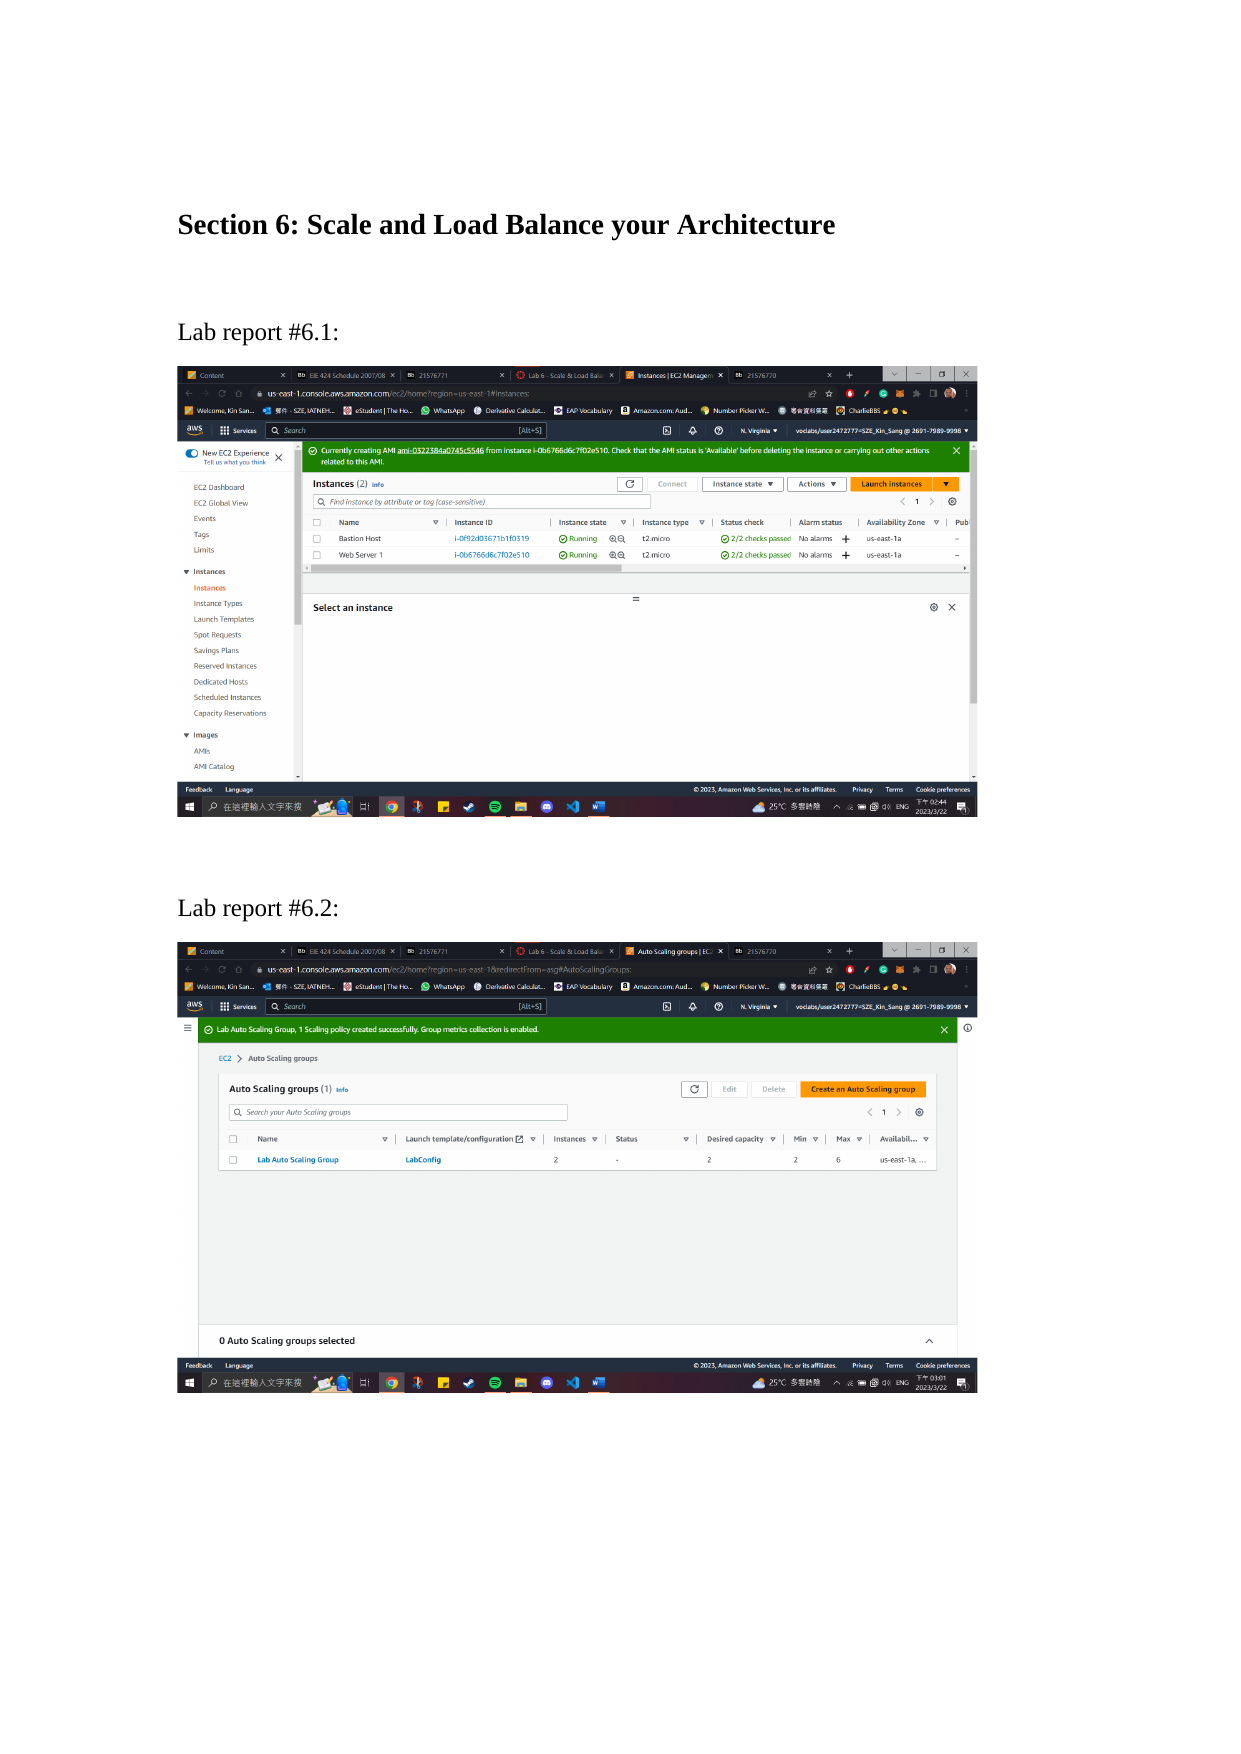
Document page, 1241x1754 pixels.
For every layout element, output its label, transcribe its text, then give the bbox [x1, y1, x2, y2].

text Lab report #6.1: [177, 317, 1063, 346]
picture [177, 366, 978, 817]
text Lab report #6.2: [177, 893, 1063, 922]
text Section 6: Scale and Load Balance your Architecture [177, 207, 1063, 240]
picture [177, 942, 978, 1393]
